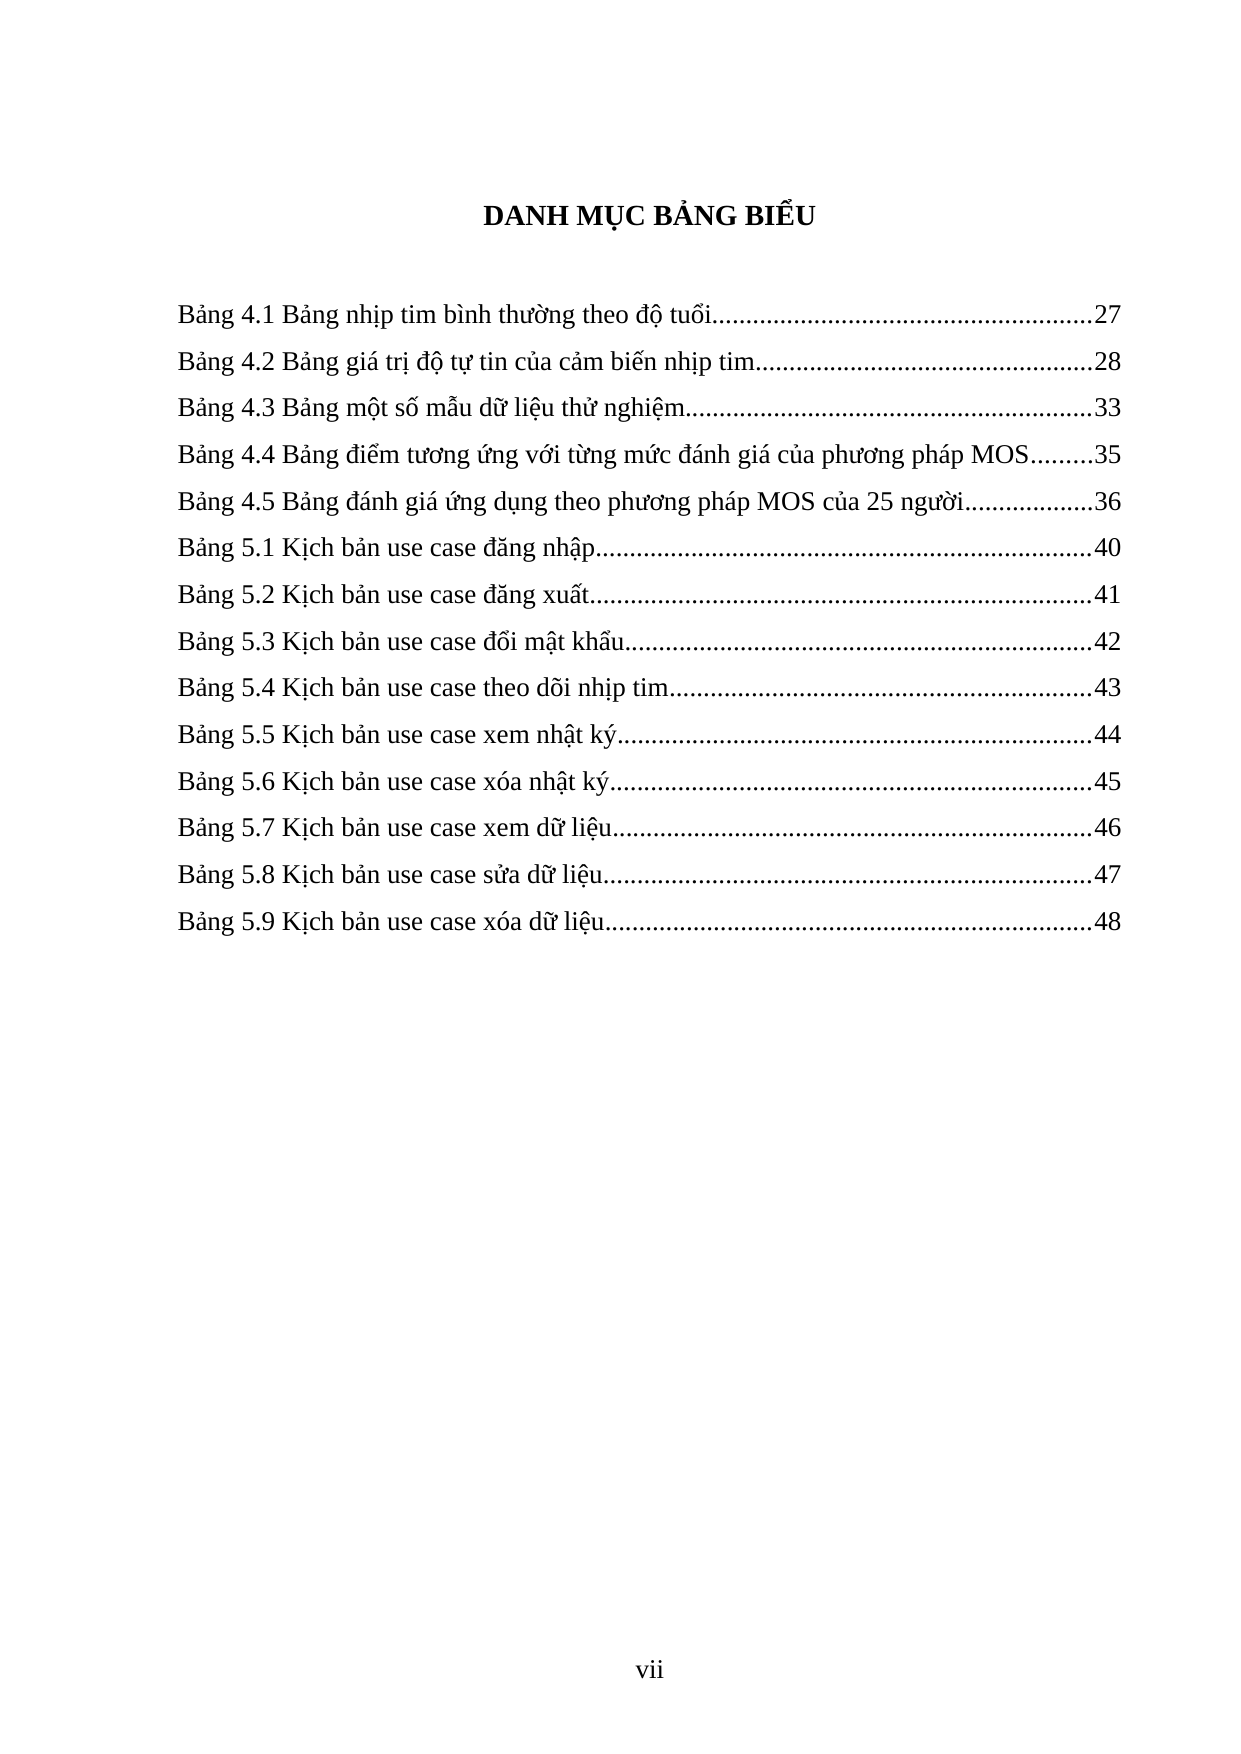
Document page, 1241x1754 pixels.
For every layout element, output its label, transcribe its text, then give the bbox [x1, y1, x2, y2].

text Bảng 4.4 Bảng điểm tương ứng với từng mức đánh giá của phương pháp MOS 35 [177, 438, 1122, 469]
text Bảng 5.5 Kịch bản use case xem nhật ký 44 [177, 718, 1122, 749]
text Bảng 5.2 Kịch bản use case đăng xuất 41 [177, 578, 1122, 609]
text Bảng 5.7 Kịch bản use case xem dữ liệu 46 [177, 811, 1122, 842]
text Bảng 5.4 Kịch bản use case theo dõi nhịp tim 43 [177, 671, 1122, 702]
text Bảng 4.1 Bảng nhịp tim bình thường theo độ tuổi 27 [177, 298, 1122, 329]
text Bảng 5.9 Kịch bản use case xóa dữ liệu 48 [177, 905, 1122, 936]
subtitle DANH MỤC BẢNG BIỂU [177, 198, 1122, 231]
text Bảng 4.2 Bảng giá trị độ tự tin của cảm biến nhịp tim 28 [177, 345, 1122, 376]
text Bảng 5.1 Kịch bản use case đăng nhập 40 [177, 531, 1122, 562]
text Bảng 4.5 Bảng đánh giá ứng dụng theo phương pháp MOS của 25 người 36 [177, 485, 1122, 516]
text Bảng 5.3 Kịch bản use case đổi mật khẩu 42 [177, 625, 1122, 656]
text Bảng 5.8 Kịch bản use case sửa dữ liệu 47 [177, 858, 1122, 889]
text Bảng 5.6 Kịch bản use case xóa nhật ký 45 [177, 765, 1122, 796]
text Bảng 4.3 Bảng một số mẫu dữ liệu thử nghiệm 33 [177, 391, 1122, 422]
